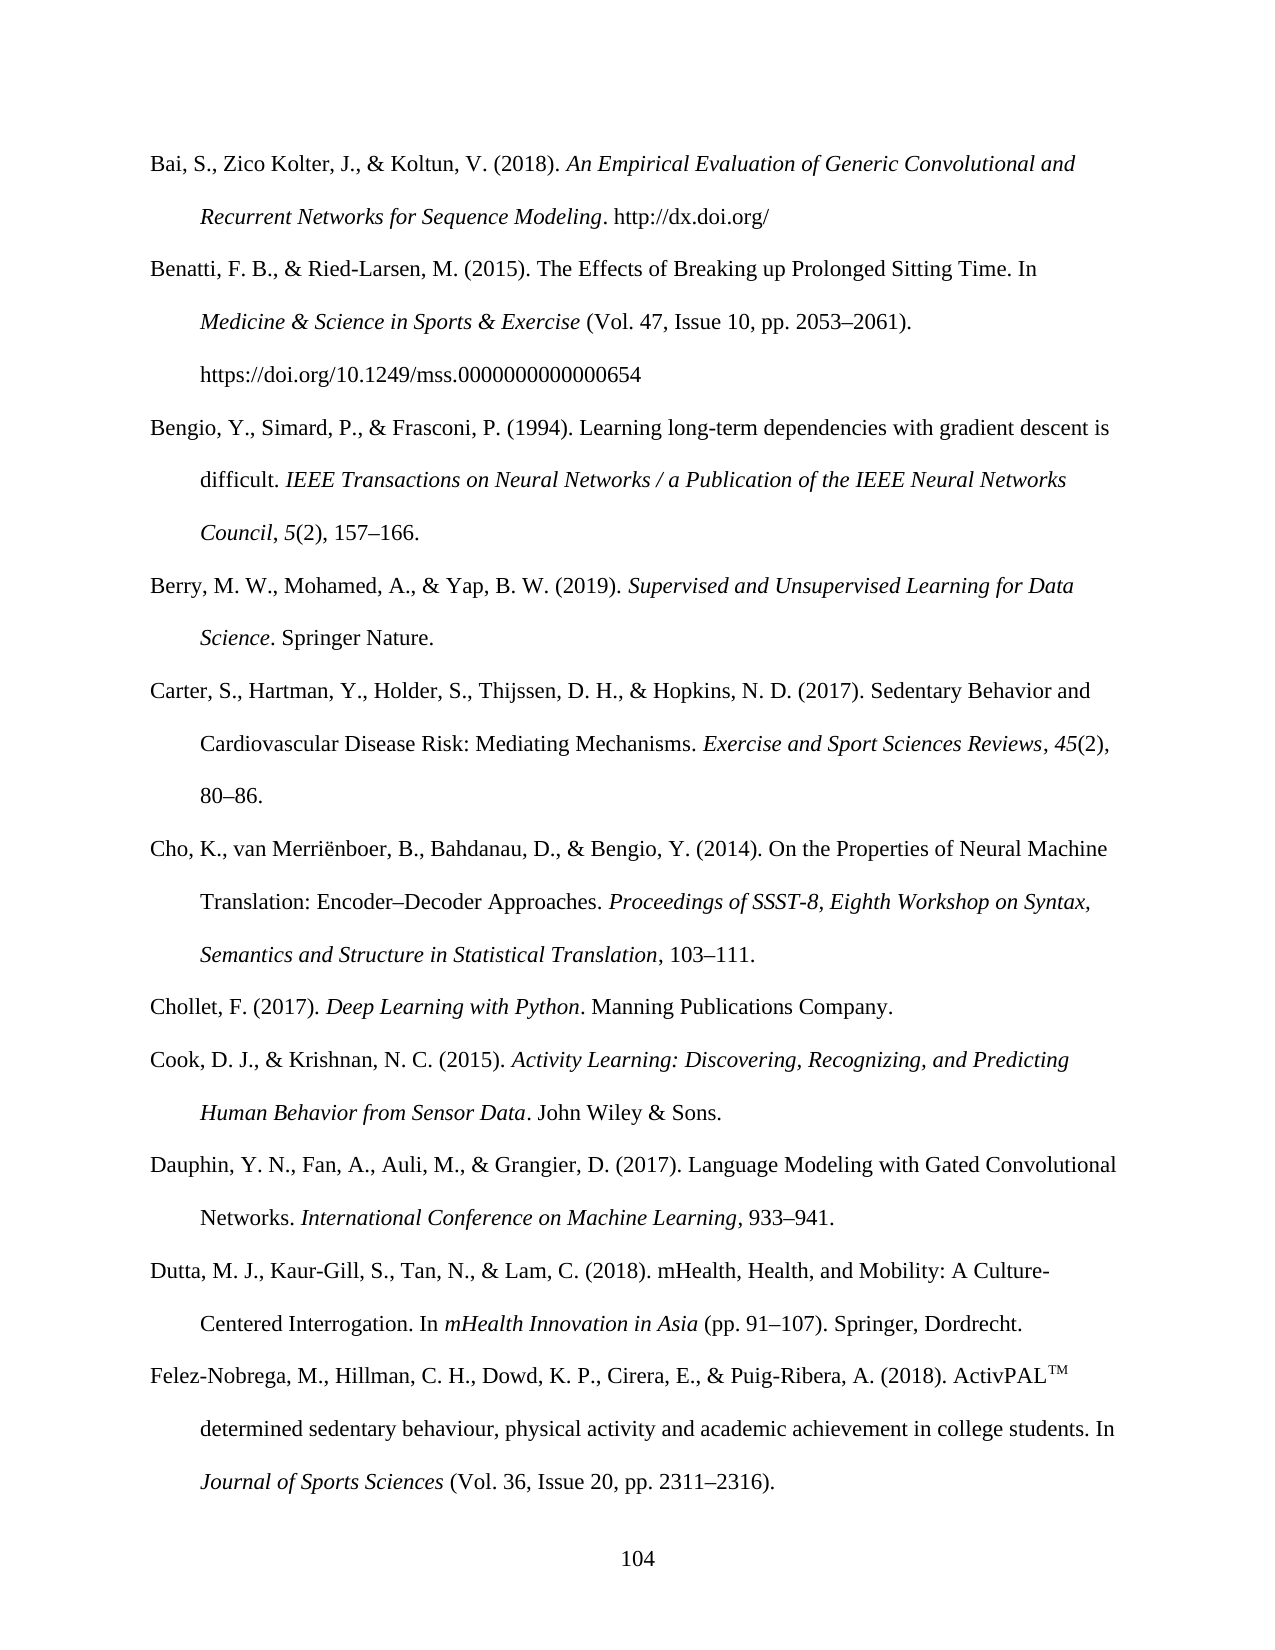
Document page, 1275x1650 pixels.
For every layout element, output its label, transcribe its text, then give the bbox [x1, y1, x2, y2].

text Benatti, F. B., & Ried-Larsen, M. (2015). The Effects of Breaking up Prolonged Sitting Time. In Medicine & Science in Sports & Exercise (Vol. 47, Issue 10, pp. 2053–2061). https://doi.org/10.1249/mss.0000000000000654 [150, 255, 1125, 387]
text Dutta, M. J., Kaur-Gill, S., Tan, N., & Lam, C. (2018). mHealth, Health, and Mobility: A Culture-Centered Interrogation. In mHealth Innovation in Asia (pp. 91–107). Springer, Dordrecht. [150, 1257, 1125, 1336]
text Carter, S., Hartman, Y., Holder, S., Thijssen, D. H., & Hopkins, N. D. (2017). Sedentary Behavior and Cardiovascular Disease Risk: Mediating Mechanisms. Exercise and Sport Sciences Reviews, 45(2), 80–86. [150, 677, 1125, 809]
text Chollet, F. (2017). Deep Learning with Python. Manning Publications Company. [150, 993, 1125, 1020]
text Bengio, Y., Simard, P., & Frasconi, P. (1994). Learning long-term dependencies with gradient descent is difficult. IEEE Transactions on Neural Networks / a Publication of the IEEE Neural Networks Council, 5(2), 157–166. [150, 413, 1125, 545]
text Bai, S., Zico Kolter, J., & Koltun, V. (2018). An Empirical Evaluation of Generic Convolutional and Recurrent Networks for Sequence Modeling. http://dx.doi.org/ [150, 150, 1125, 229]
text Cho, K., van Merriënboer, B., Bahdanau, D., & Bengio, Y. (2014). On the Properties of Neural Machine Translation: Encoder–Decoder Approaches. Proceedings of SSST-8, Eighth Workshop on Syntax, Semantics and Structure in Statistical Translation, 103–111. [150, 835, 1125, 967]
text Berry, M. W., Mohamed, A., & Yap, B. W. (2019). Supervised and Unsupervised Learning for Data Science. Springer Nature. [150, 572, 1125, 651]
text Dauphin, Y. N., Fan, A., Auli, M., & Grangier, D. (2017). Language Modeling with Gated Convolutional Networks. International Conference on Machine Learning, 933–941. [150, 1151, 1125, 1231]
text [150, 1362, 1125, 1494]
text Cook, D. J., & Krishnan, N. C. (2015). Activity Learning: Discovering, Recognizing, and Predicting Human Behavior from Sensor Data. John Wiley & Sons. [150, 1046, 1125, 1125]
